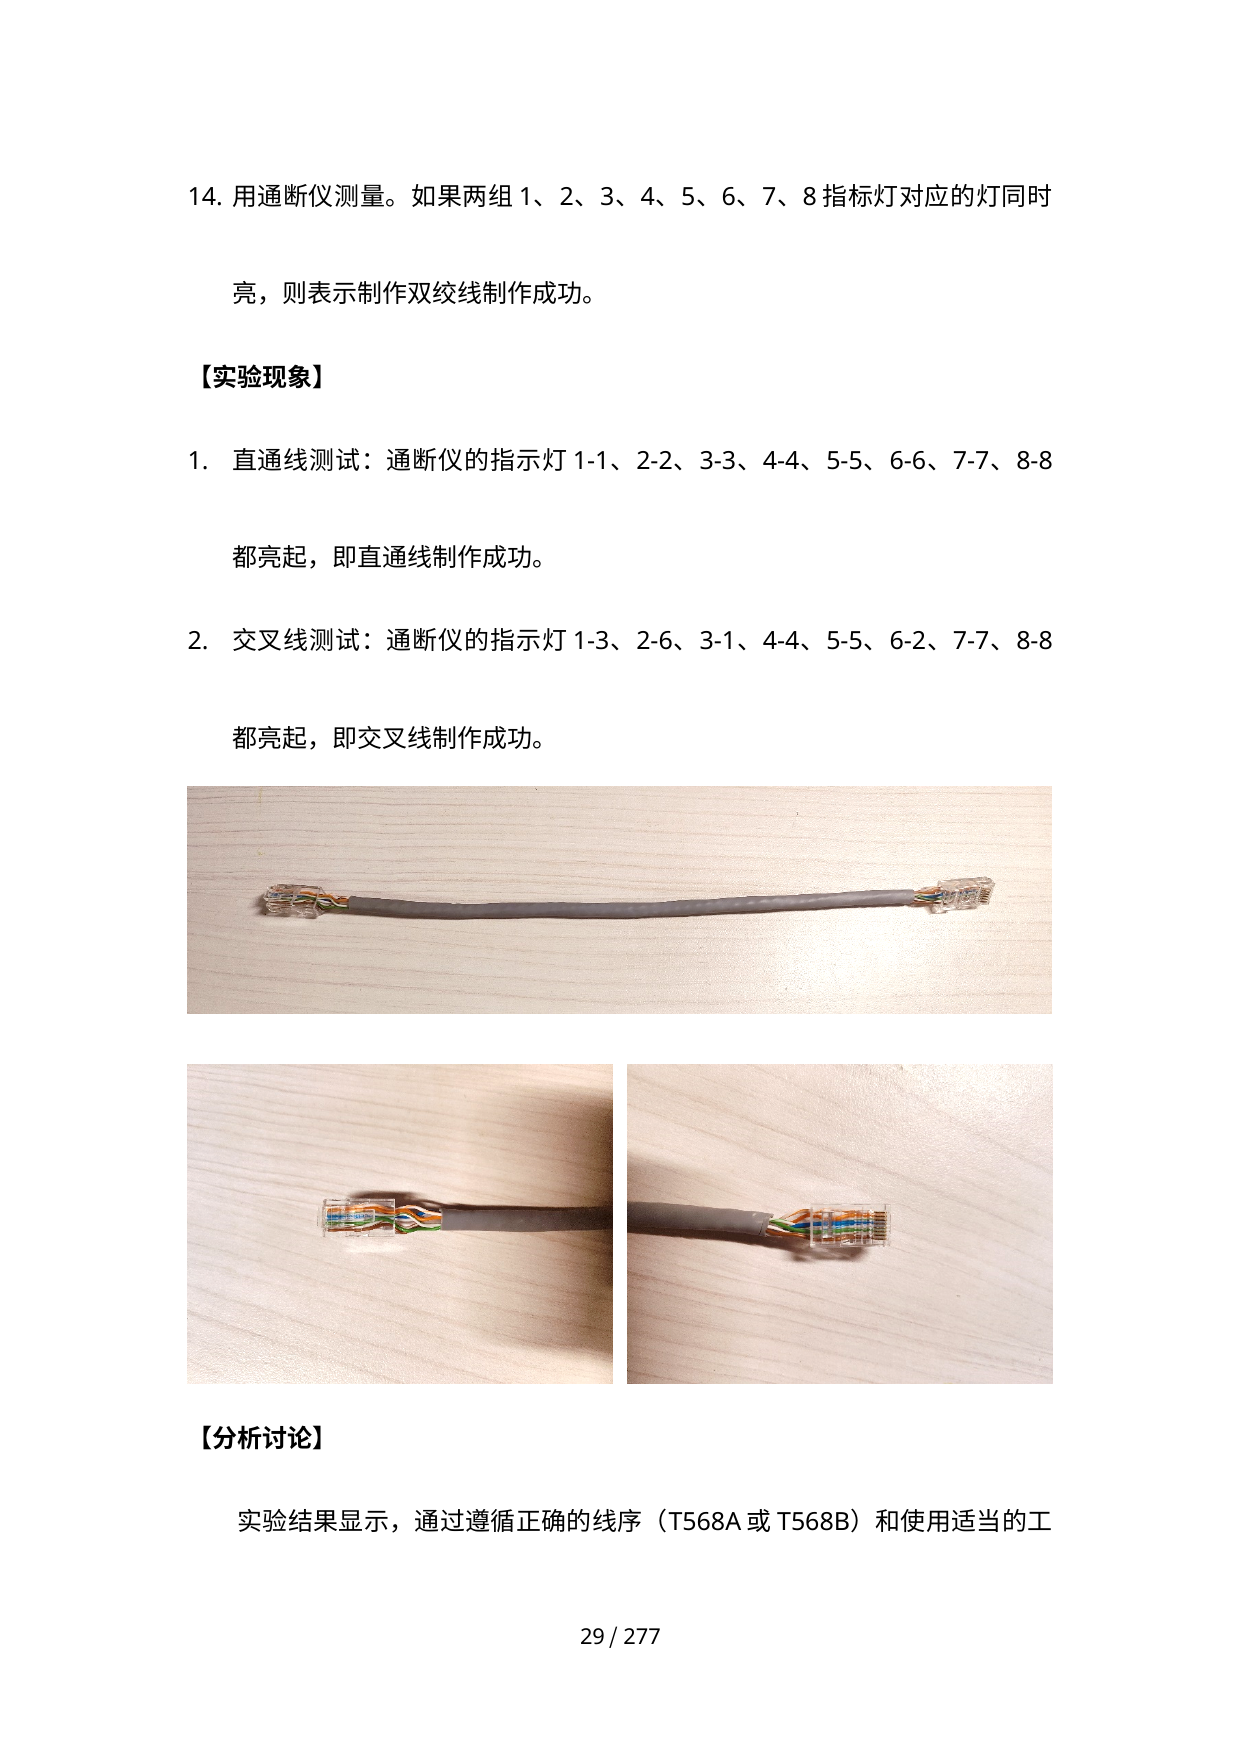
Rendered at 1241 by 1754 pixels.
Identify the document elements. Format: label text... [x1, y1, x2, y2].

picture [187, 1064, 613, 1384]
list 用通断仪测量。如果两组1、2、3、4、5、6、7、8指标灯对应的灯同时亮，则表示制作双绞线制作成功。 [187, 162, 1053, 324]
text 【分析讨论】 [187, 1404, 1053, 1469]
text 【实验现象】 [187, 343, 1053, 408]
list 直通线测试：通断仪的指示灯1-1、2-2、3-3、4-4、5-5、6-6、7-7、8-8都亮起，即直通线制作成功。 [187, 426, 1053, 588]
picture [187, 786, 1052, 1014]
list 交叉线测试：通断仪的指示灯1-3、2-6、3-1、4-4、5-5、6-2、7-7、8-8都亮起，即交叉线制作成功。 [187, 606, 1053, 769]
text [187, 1487, 1053, 1552]
picture [627, 1064, 1053, 1384]
